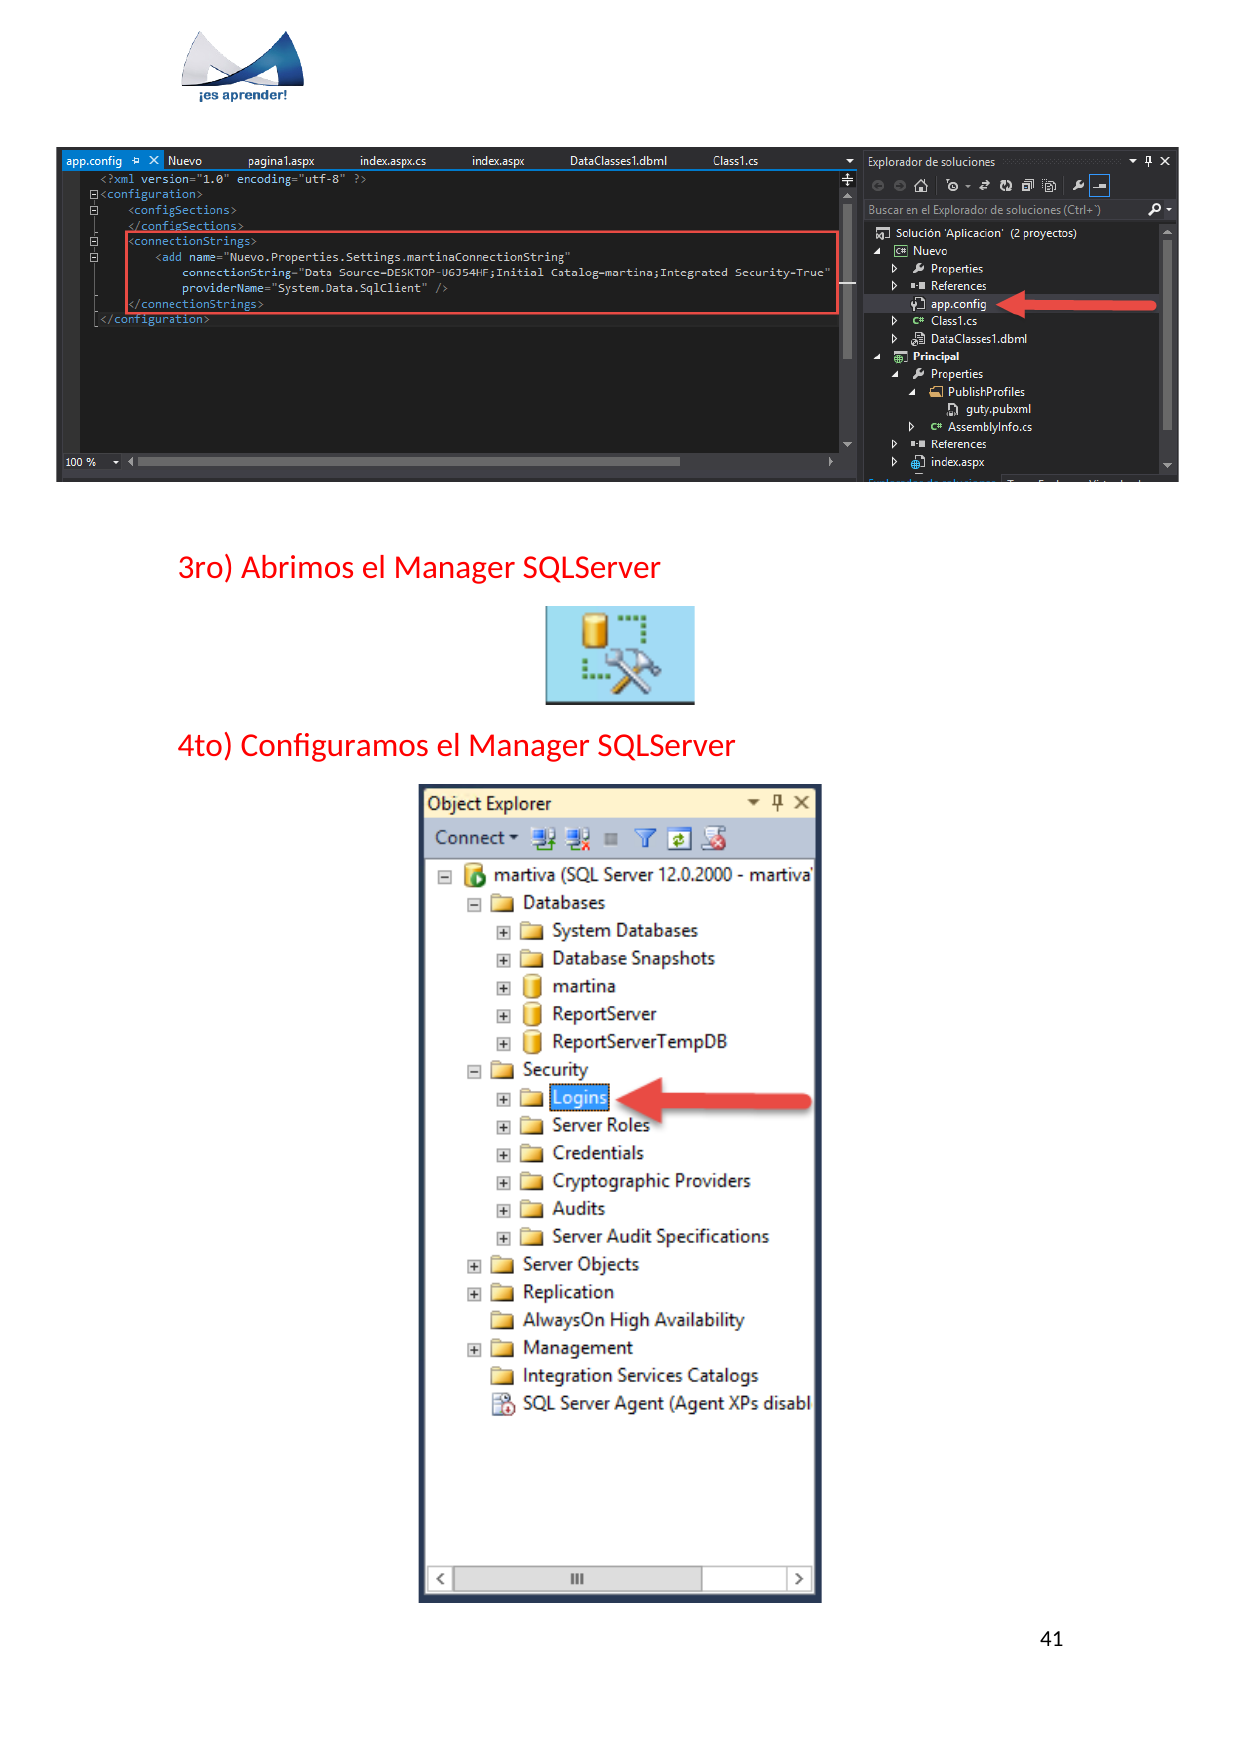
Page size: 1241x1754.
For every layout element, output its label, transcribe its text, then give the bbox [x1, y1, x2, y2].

text 4to) Configuramos el Manager SQLServer [177, 723, 1063, 764]
picture [176, 29, 308, 104]
picture [418, 784, 822, 1603]
picture [545, 606, 695, 705]
text 3ro) Abrimos el Manager SQLServer [177, 546, 1063, 586]
picture [56, 147, 1179, 482]
